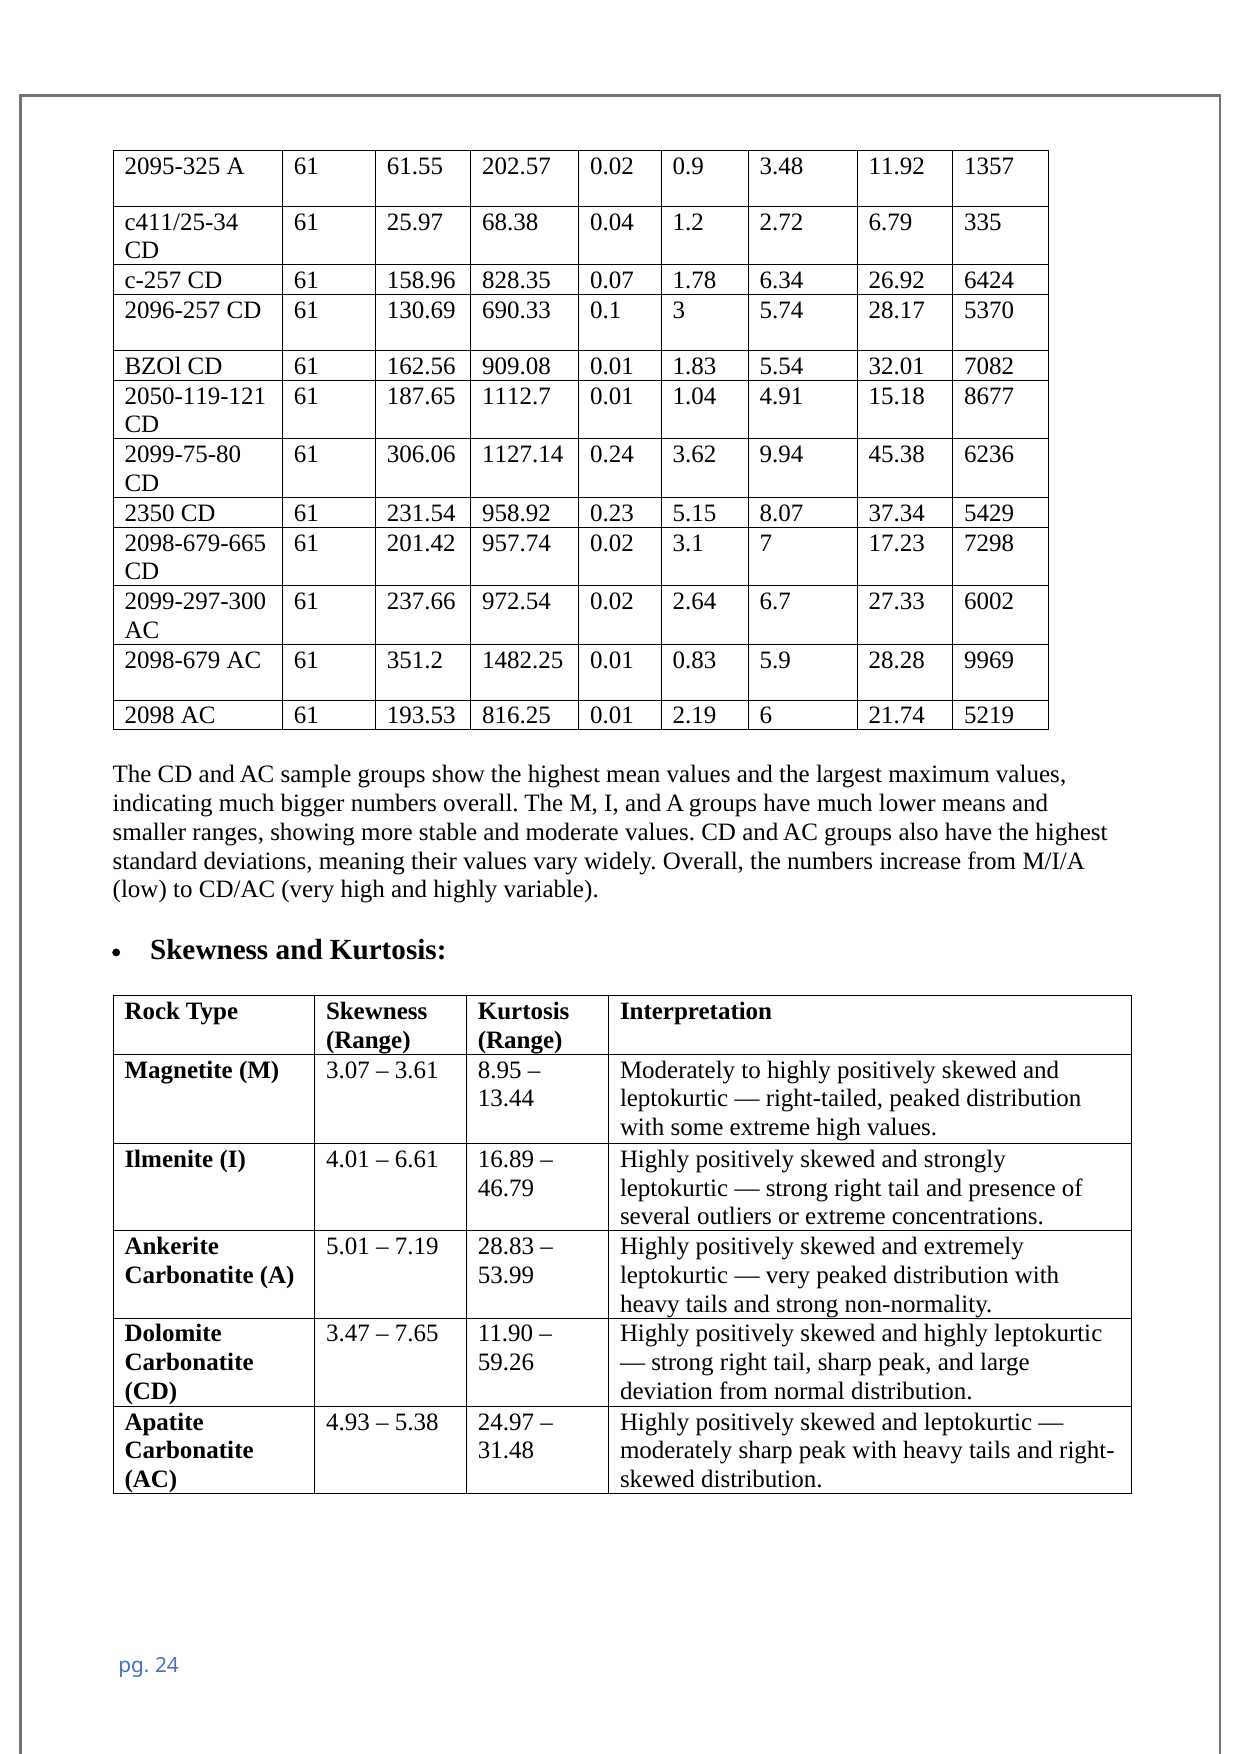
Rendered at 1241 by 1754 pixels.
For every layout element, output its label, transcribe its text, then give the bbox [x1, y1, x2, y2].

table_cell 0.04 [579, 207, 661, 264]
table_cell 2098-679 AC [114, 645, 282, 699]
table_cell 2099-297-300 AC [114, 586, 282, 644]
table_cell 2099-75-80 CD [114, 439, 282, 497]
table_cell 187.65 [376, 381, 470, 438]
table_cell 1.83 [662, 351, 748, 380]
table_cell 130.69 [376, 295, 470, 350]
table_cell Magnetite (M) [114, 1055, 314, 1143]
table_cell 1357 [953, 151, 1048, 206]
list Skewness and Kurtosis: [112, 932, 1128, 966]
table_cell 27.33 [858, 586, 952, 644]
table_cell 3.47 – 7.65 [315, 1319, 466, 1406]
table_cell 2.72 [749, 207, 857, 264]
table_cell 6 [749, 701, 857, 729]
table_cell 3 [662, 295, 748, 350]
table_cell 24.97 – 31.48 [467, 1407, 608, 1493]
table_cell Highly positively skewed and strongly leptokurtic — strong right tail and presence of several outliers or extreme concentrations. [609, 1144, 1131, 1230]
table_cell 37.34 [858, 498, 952, 527]
table_cell 231.54 [376, 498, 470, 527]
table_cell Highly positively skewed and extremely leptokurtic — very peaked distribution with heavy tails and strong non-normality. [609, 1231, 1131, 1317]
table_cell 1.04 [662, 381, 748, 438]
table_cell 351.2 [376, 645, 470, 699]
table_cell 26.92 [858, 265, 952, 294]
table_cell 4.91 [749, 381, 857, 438]
table_cell Ilmenite (I) [114, 1144, 314, 1230]
table_cell 0.07 [579, 265, 661, 294]
table_cell 2350 CD [114, 498, 282, 527]
table_cell 61 [283, 586, 375, 644]
table_cell 61 [283, 439, 375, 497]
table_cell 816.25 [471, 701, 578, 729]
table_cell 2098 AC [114, 701, 282, 729]
table_cell 0.02 [579, 586, 661, 644]
table_cell 7 [749, 528, 857, 585]
table_cell 5370 [953, 295, 1048, 350]
table_cell 5.74 [749, 295, 857, 350]
table_cell 6236 [953, 439, 1048, 497]
table_cell 11.90 – 59.26 [467, 1319, 608, 1406]
table_cell 11.92 [858, 151, 952, 206]
table_cell 1482.25 [471, 645, 578, 699]
table_cell 21.74 [858, 701, 952, 729]
table_cell 237.66 [376, 586, 470, 644]
table_cell 0.02 [579, 528, 661, 585]
table_cell 61 [283, 381, 375, 438]
table_cell 6.79 [858, 207, 952, 264]
table_cell 957.74 [471, 528, 578, 585]
table_cell Ankerite Carbonatite (A) [114, 1231, 314, 1317]
table_cell 3.1 [662, 528, 748, 585]
table_cell 0.01 [579, 701, 661, 729]
table_cell 5.01 – 7.19 [315, 1231, 466, 1317]
table_cell 4.01 – 6.61 [315, 1144, 466, 1230]
table_cell 2.19 [662, 701, 748, 729]
table_cell 0.1 [579, 295, 661, 350]
table_cell Moderately to highly positively skewed and leptokurtic — right-tailed, peaked distribution with some extreme high values. [609, 1055, 1131, 1143]
table_cell 0.01 [579, 645, 661, 699]
table_cell 61 [283, 151, 375, 206]
table_cell 28.83 – 53.99 [467, 1231, 608, 1317]
table_cell 0.01 [579, 381, 661, 438]
table_cell 1.2 [662, 207, 748, 264]
table_cell 25.97 [376, 207, 470, 264]
table_cell 193.53 [376, 701, 470, 729]
table_cell 61 [283, 351, 375, 380]
table_header Rock Type [114, 996, 314, 1054]
table_cell 828.35 [471, 265, 578, 294]
table_cell 2098-679-665 CD [114, 528, 282, 585]
table_cell 1112.7 [471, 381, 578, 438]
table_cell 68.38 [471, 207, 578, 264]
table_cell 6.34 [749, 265, 857, 294]
table_cell Apatite Carbonatite (AC) [114, 1407, 314, 1493]
table_header Skewness (Range) [315, 996, 466, 1054]
table_cell 162.56 [376, 351, 470, 380]
table_cell 0.24 [579, 439, 661, 497]
table_cell 28.17 [858, 295, 952, 350]
table_cell 6.7 [749, 586, 857, 644]
table_cell 0.23 [579, 498, 661, 527]
table_cell 5429 [953, 498, 1048, 527]
table_cell 909.08 [471, 351, 578, 380]
table_cell 61 [283, 207, 375, 264]
table_cell 306.06 [376, 439, 470, 497]
table_cell 8.95 – 13.44 [467, 1055, 608, 1143]
table_cell 61.55 [376, 151, 470, 206]
table_cell 2096-257 CD [114, 295, 282, 350]
table_cell 0.83 [662, 645, 748, 699]
table_cell Highly positively skewed and leptokurtic — moderately sharp peak with heavy tails and right-skewed distribution. [609, 1407, 1131, 1493]
table_cell 8677 [953, 381, 1048, 438]
table_cell 9969 [953, 645, 1048, 699]
table_cell BZOl CD [114, 351, 282, 380]
table_cell 2050-119-121 CD [114, 381, 282, 438]
table_cell 2.64 [662, 586, 748, 644]
table_cell 0.02 [579, 151, 661, 206]
table_cell 202.57 [471, 151, 578, 206]
table_cell 0.9 [662, 151, 748, 206]
table_cell 28.28 [858, 645, 952, 699]
table_cell 61 [283, 701, 375, 729]
table_cell 3.48 [749, 151, 857, 206]
table_cell 7298 [953, 528, 1048, 585]
table_cell 5219 [953, 701, 1048, 729]
table_cell 1.78 [662, 265, 748, 294]
table_cell 61 [283, 498, 375, 527]
table_cell Dolomite Carbonatite (CD) [114, 1319, 314, 1406]
table_cell 1127.14 [471, 439, 578, 497]
table_cell 17.23 [858, 528, 952, 585]
table_cell 45.38 [858, 439, 952, 497]
table_cell 9.94 [749, 439, 857, 497]
table_cell 5.9 [749, 645, 857, 699]
table_cell 61 [283, 295, 375, 350]
table_cell 2095-325 A [114, 151, 282, 206]
table_cell 61 [283, 265, 375, 294]
table_cell 958.92 [471, 498, 578, 527]
table_header Interpretation [609, 996, 1131, 1054]
table_cell 158.96 [376, 265, 470, 294]
table_cell 5.54 [749, 351, 857, 380]
table_cell 15.18 [858, 381, 952, 438]
table_cell 32.01 [858, 351, 952, 380]
table_cell c-257 CD [114, 265, 282, 294]
table_cell 4.93 – 5.38 [315, 1407, 466, 1493]
table_cell 8.07 [749, 498, 857, 527]
table_cell 201.42 [376, 528, 470, 585]
text The CD and AC sample groups show the highest mean values and the largest maximum values, indicating much bigger numbers overall. The M, I, and A groups have much lower means and smaller ranges, showing more stable and moderate values. CD and AC groups also have the highest standard deviations, meaning their values vary widely. Overall, the numbers increase from M/I/A (low) to CD/AC (very high and highly variable). [112, 759, 1128, 903]
table_cell 0.01 [579, 351, 661, 380]
table_header Kurtosis (Range) [467, 996, 608, 1054]
table_cell 5.15 [662, 498, 748, 527]
table_cell 61 [283, 645, 375, 699]
table_cell 3.62 [662, 439, 748, 497]
table_cell 16.89 – 46.79 [467, 1144, 608, 1230]
table_cell 7082 [953, 351, 1048, 380]
table_cell 3.07 – 3.61 [315, 1055, 466, 1143]
table_cell 6002 [953, 586, 1048, 644]
table_cell Highly positively skewed and highly leptokurtic — strong right tail, sharp peak, and large deviation from normal distribution. [609, 1319, 1131, 1406]
table_cell 6424 [953, 265, 1048, 294]
table_cell 61 [283, 528, 375, 585]
table_cell c411/25-34 CD [114, 207, 282, 264]
table_cell 690.33 [471, 295, 578, 350]
table_cell 335 [953, 207, 1048, 264]
table_cell 972.54 [471, 586, 578, 644]
